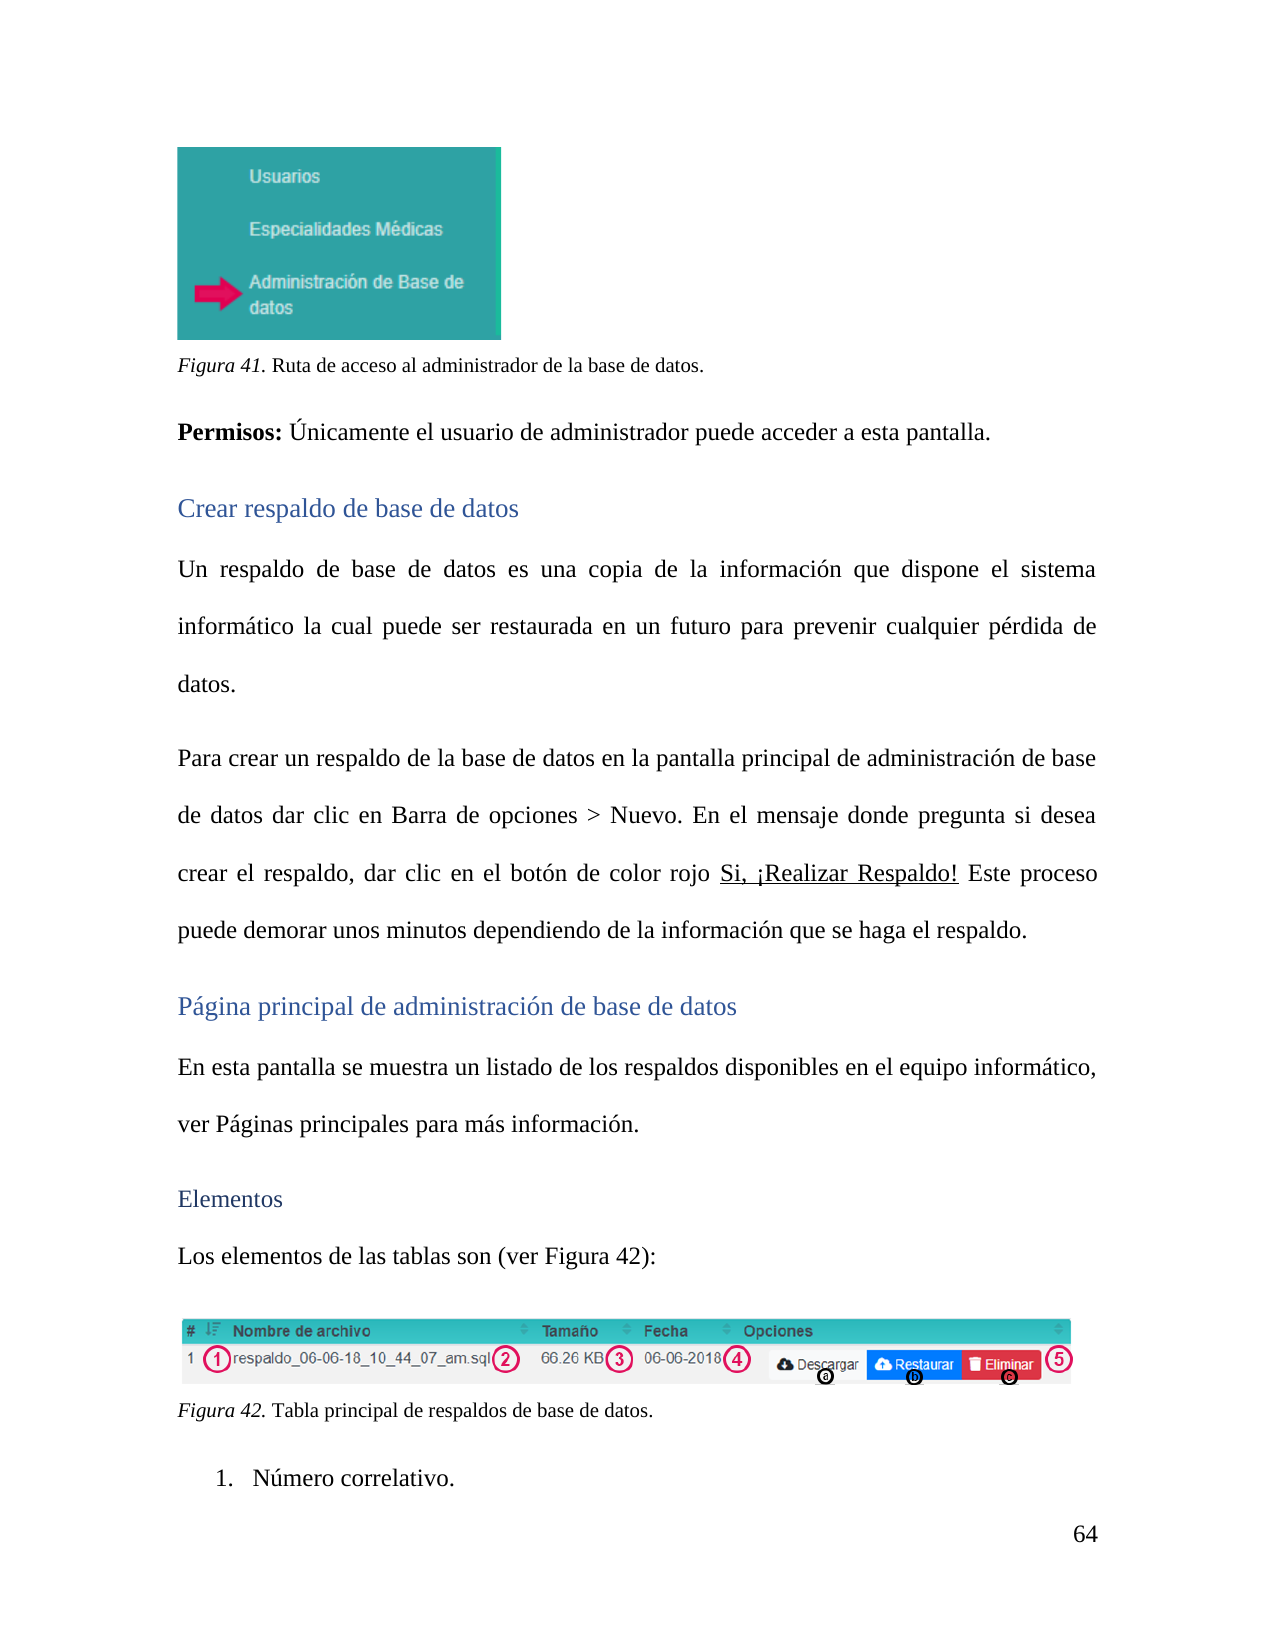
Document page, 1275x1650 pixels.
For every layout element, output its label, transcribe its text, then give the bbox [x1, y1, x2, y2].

text Figura 41. Ruta de acceso al administrador de la base de datos. [177, 353, 1098, 377]
text Un respaldo de base de datos es una copia de la información que dispone el sistema informático la cual puede ser restaurada en un futuro para prevenir cualquier pérdida de datos. [177, 554, 1098, 698]
text Página principal de administración de base de datos [177, 990, 1098, 1021]
text Crear respaldo de base de datos [177, 492, 1098, 523]
picture [177, 1315, 1074, 1385]
text Figura 42. Tabla principal de respaldos de base de datos. [177, 1398, 1098, 1422]
picture [177, 147, 502, 340]
text Elementos [177, 1184, 1098, 1212]
text Para crear un respaldo de la base de datos en la pantalla principal de administración de base de datos dar clic en Barra de opciones > Nuevo. En el mensaje donde pregunta si desea crear el respaldo, dar clic en el botón de color rojo Si, ¡Realizar Respaldo! Este proceso puede demorar unos minutos dependiendo de la información que se haga el respaldo. [177, 743, 1098, 944]
text En esta pantalla se muestra un listado de los respaldos disponibles en el equipo informático, ver Páginas principales para más información. [177, 1052, 1098, 1138]
text Permisos: Únicamente el usuario de administrador puede acceder a esta pantalla. [177, 417, 1098, 446]
text Los elementos de las tablas son (ver Figura 42): [177, 1241, 1098, 1270]
list Número correlativo. [215, 1463, 1098, 1492]
